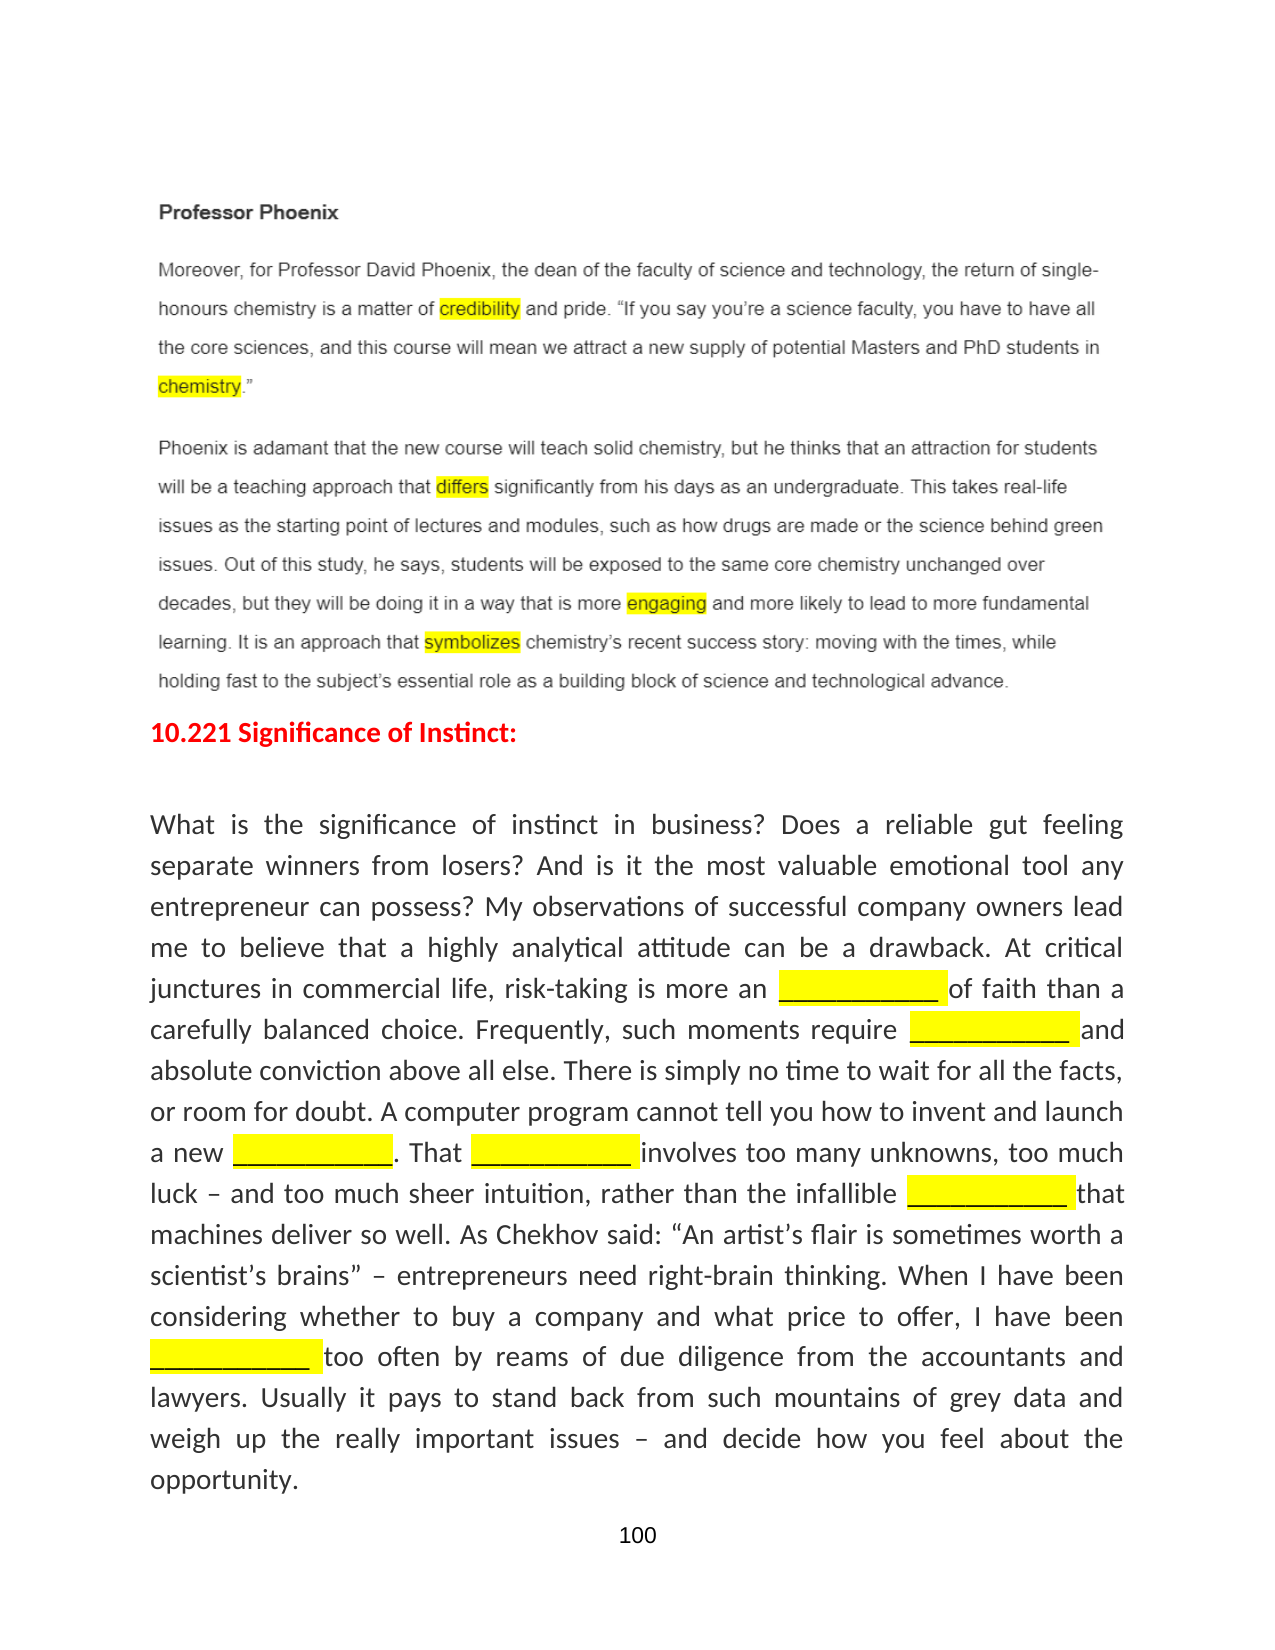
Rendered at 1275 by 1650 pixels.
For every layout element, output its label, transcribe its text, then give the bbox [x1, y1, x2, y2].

picture [150, 201, 1124, 700]
text 10.221 Significance of Instinct: [150, 714, 1125, 750]
text What is the significance of instinct in business? Does a reliable gut feeling separate winners from losers? And is it the most valuable emotional tool any entrepreneur can possess? My observations of successful company owners lead me to believe that a highly analytical attitude can be a drawback. At critical junctures in commercial life, risk-taking is more an ___________ of faith than a carefully balanced choice. Frequently, such moments require ___________ and absolute conviction above all else. There is simply no time to wait for all the facts, or room for doubt. A computer program cannot tell you how to invent and launch a new ___________. That ___________ involves too many unknowns, too much luck – and too much sheer intuition, rather than the infallible ___________ that machines deliver so well. As Chekhov said: “An artist’s flair is sometimes worth a scientist’s brains” – entrepreneurs need right-brain thinking. When I have been considering whether to buy a company and what price to offer, I have been ___________ too often by reams of due diligence from the accountants and lawyers. Usually it pays to stand back from such mountains of grey data and weigh up the really important issues – and decide how you feel about the opportunity. [150, 765, 1125, 1497]
